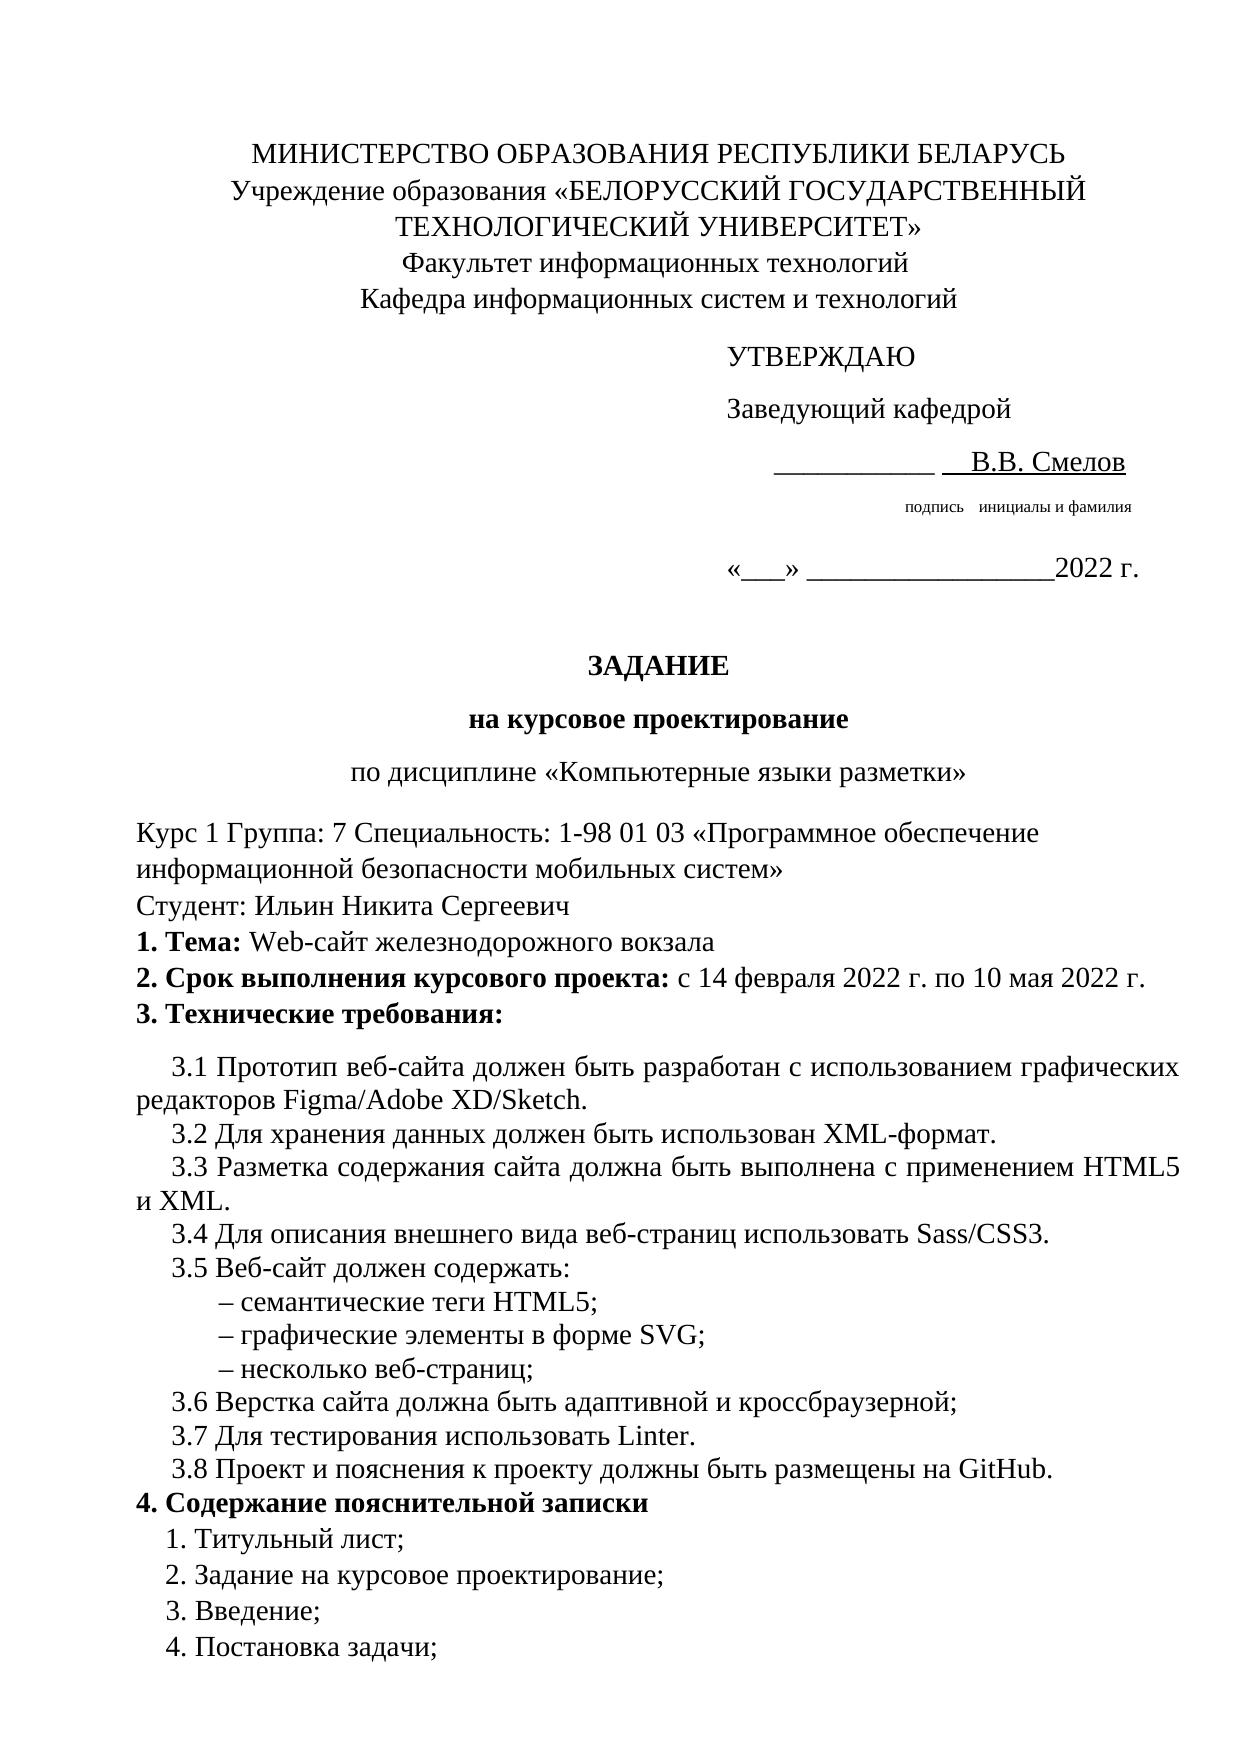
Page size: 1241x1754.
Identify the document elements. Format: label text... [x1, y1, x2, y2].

text 3.1 Прототип веб-сайта должен быть разработан с использованием графических редакторов Figma/Adobe XD/Sketch. [136, 1049, 1181, 1116]
text Утверждаю [726, 339, 951, 372]
text Студент: Ильин Никита Сергеевич [136, 888, 1181, 921]
text – семантические теги HTML5; [136, 1284, 1181, 1317]
text 4. Содержание пояснительной записки [136, 1485, 1181, 1518]
text Курс 1 Группа: 7 Специальность: 1-98 01 03 «Программное обеспечение информационной безопасности мобильных систем» [136, 815, 1181, 885]
text 3.6 Верстка сайта должна быть адаптивной и кроссбраузерной; [136, 1384, 1181, 1418]
text подпись инициалы и фамилия [741, 497, 1132, 531]
text 3.3 Разметка содержания сайта должна быть выполнена с применением HTML5 и XML. [136, 1149, 1181, 1217]
text по дисциплине «Компьютерные языки разметки» [136, 754, 1181, 788]
text 2. Срок выполнения курсового проекта: с 14 февраля 2022 г. по 10 мая 2022 г. [136, 960, 1181, 993]
text ЗАДАНИЕ [136, 648, 1181, 682]
text 3. Технические требования: [136, 996, 1181, 1029]
text 3.5 Веб-сайт должен содержать: [136, 1250, 1181, 1284]
text 3.7 Для тестирования использовать Linter. [136, 1418, 1181, 1451]
text 1. Титульный лист; [136, 1521, 1181, 1554]
text 3. Введение; [136, 1593, 1181, 1627]
text – несколько веб-страниц; [136, 1351, 1181, 1384]
text 4. Постановка задачи; [136, 1629, 1181, 1663]
text 2. Задание на курсовое проектирование; [136, 1557, 1181, 1591]
text МИНИСТЕРСТВО ОБРАЗОВАНИЯ РЕСПУБЛИКИ БЕЛАРУСЬ [136, 137, 1181, 170]
text – графические элементы в форме SVG; [136, 1317, 1181, 1351]
text Учреждение образования «БЕЛОРУССКИЙ ГОСУДАРСТВЕННЫЙ ТЕХНОЛОГИЧЕСКИЙ УНИВЕРСИТЕТ» [136, 173, 1181, 242]
text 3.2 Для хранения данных должен быть использован XML-формат. [136, 1116, 1181, 1149]
text ___________ В.В. Смелов [136, 444, 1125, 478]
text на курсовое проектирование [136, 701, 1181, 735]
text 3.8 Проект и пояснения к проекту должны быть размещены на GitHub. [136, 1451, 1181, 1485]
text 3.4 Для описания внешнего вида веб-страниц использовать Sass/CSS3. [136, 1217, 1181, 1250]
text 1. Тема: Web-сайт железнодорожного вокзала [136, 924, 1181, 957]
text «___» _________________2022 г. [726, 550, 1181, 583]
text Факультет информационных технологий Кафедра информационных систем и технологий [136, 245, 1181, 315]
text Заведующий кафедрой [726, 391, 1048, 425]
